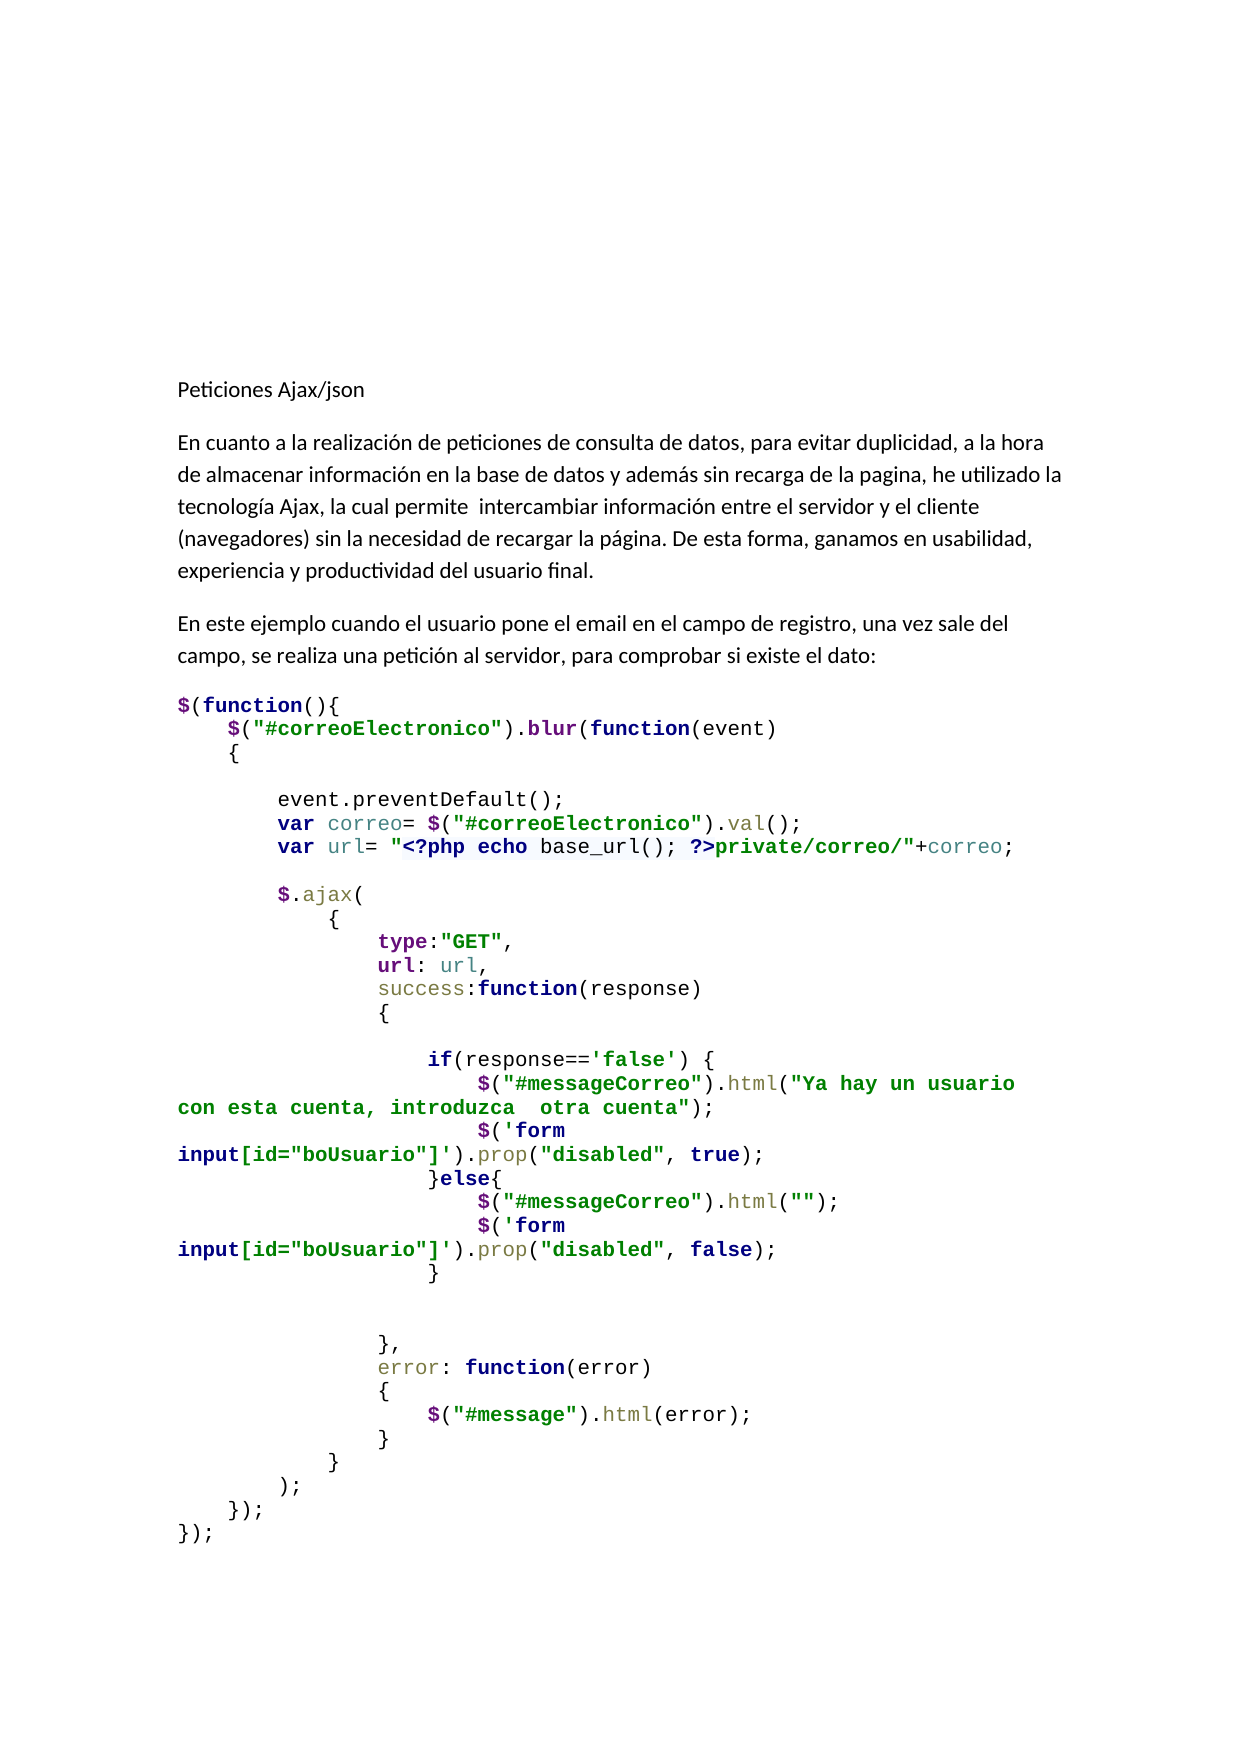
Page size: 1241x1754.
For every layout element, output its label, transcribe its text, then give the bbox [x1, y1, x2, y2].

text En cuanto a la realización de peticiones de consulta de datos, para evitar duplicidad, a la hora de almacenar información en la base de datos y además sin recarga de la pagina, he utilizado la tecnología Ajax, la cual permite intercambiar información entre el servidor y el cliente (navegadores) sin la necesidad de recargar la página. De esta forma, ganamos en usabilidad, experiencia y productividad del usuario final. [177, 428, 1063, 584]
text En este ejemplo cuando el usuario pone el email en el campo de registro, una vez sale del campo, se realiza una petición al servidor, para comprobar si existe el dato: [177, 609, 1063, 670]
text $(function(){ $("#correoElectronico").blur(function(event) { event.preventDefault(); var correo= $("#correoElectronico").val(); var url= "<?php echo base_url(); ?>private/correo/"+correo; $.ajax( { type:"GET", url: url, success:function(response) { if(response=='false') { $("#messageCorreo").html("Ya hay un usuario con esta cuenta, introduzca otra cuenta"); $('form input[id="boUsuario"]').prop("disabled", true); }else{ $("#messageCorreo").html(""); $('form input[id="boUsuario"]').prop("disabled", false); } }, error: function(error) { $("#message").html(error); } } ); }); }); [177, 695, 1063, 1546]
text Peticiones Ajax/json [177, 375, 1063, 403]
